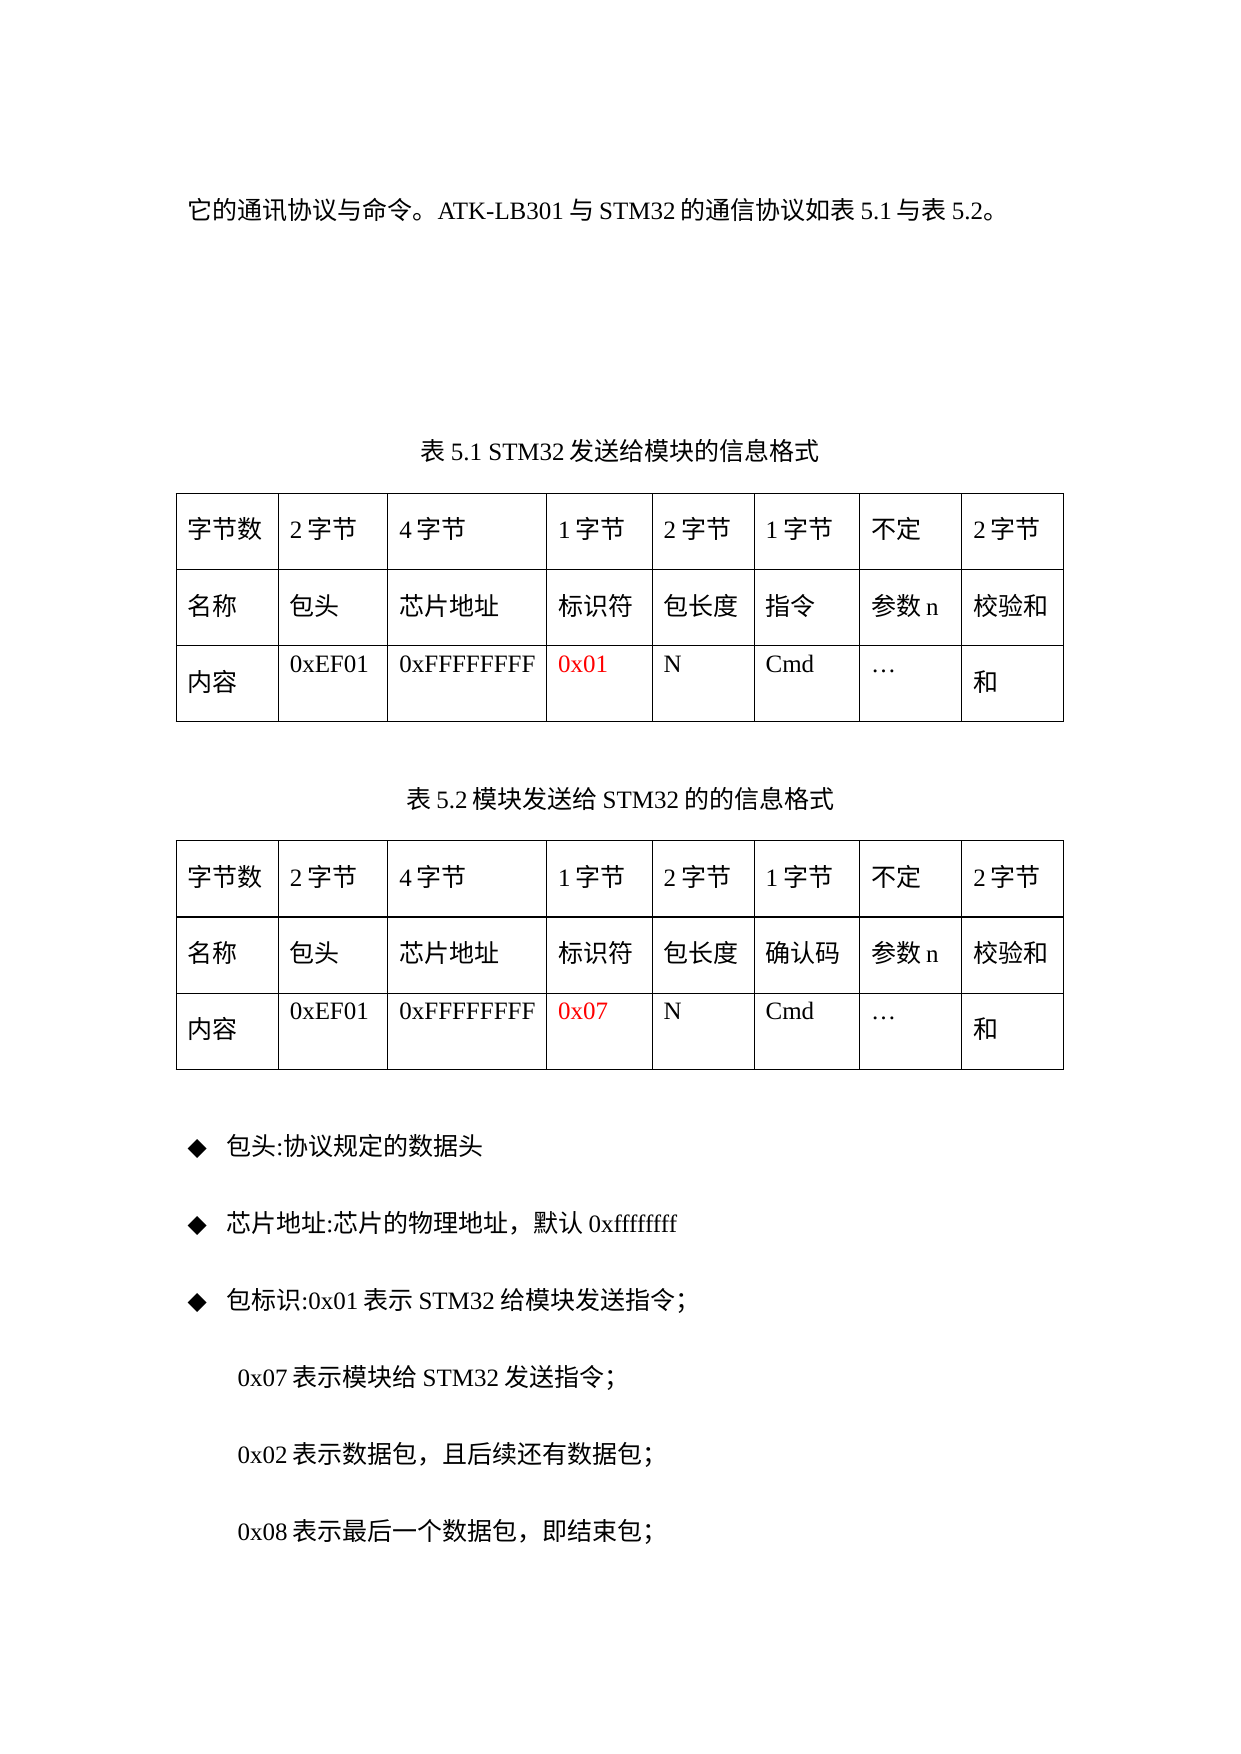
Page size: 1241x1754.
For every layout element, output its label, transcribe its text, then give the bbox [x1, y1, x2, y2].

table_cell 0x07 [547, 994, 652, 1068]
table_cell 包头 [279, 570, 387, 645]
table_cell 芯片地址 [388, 918, 546, 992]
table_cell 标识符 [547, 570, 652, 645]
table_cell … [860, 994, 961, 1068]
text 0x02表示数据包，且后续还有数据包； [187, 1418, 1053, 1486]
table_cell 芯片地址 [388, 570, 546, 645]
table_cell 0xEF01 [279, 646, 387, 721]
table_cell 名称 [177, 918, 278, 992]
table_cell 参数n [860, 570, 961, 645]
table_header 1字节 [547, 841, 652, 916]
table_cell 包长度 [653, 918, 754, 992]
table_header 不定 [860, 494, 961, 569]
table_header 2字节 [962, 494, 1063, 569]
table_header 字节数 [177, 494, 278, 569]
table_header 1字节 [755, 494, 859, 569]
table_header 4字节 [388, 841, 546, 916]
table_cell 确认码 [755, 918, 859, 992]
text 表5.2模块发送给STM32的的信息格式 [187, 763, 1053, 831]
table_cell 0x01 [547, 646, 652, 721]
table_cell 指令 [755, 570, 859, 645]
table_cell 标识符 [547, 918, 652, 992]
table_cell 内容 [177, 994, 278, 1068]
table_header 2字节 [653, 494, 754, 569]
table_header 1字节 [755, 841, 859, 916]
table_header 4字节 [388, 494, 546, 569]
text 0x07表示模块给STM32发送指令； [187, 1342, 1053, 1409]
table_header 不定 [860, 841, 961, 916]
table_cell 包长度 [653, 570, 754, 645]
table_header 字节数 [177, 841, 278, 916]
text ◆芯片地址:芯片的物理地址，默认0xffffffff [187, 1188, 1053, 1256]
table_header 2字节 [279, 494, 387, 569]
table_header 2字节 [279, 841, 387, 916]
table_cell 内容 [177, 646, 278, 721]
table_cell Cmd [755, 646, 859, 721]
table_header 1字节 [547, 494, 652, 569]
table_cell 名称 [177, 570, 278, 645]
text 表5.1 STM32发送给模块的信息格式 [187, 416, 1053, 484]
text ◆包标识:0x01表示STM32给模块发送指令； [187, 1264, 1053, 1332]
table_cell 包头 [279, 918, 387, 992]
table_cell … [860, 646, 961, 721]
text ◆包头:协议规定的数据头 [187, 1111, 1053, 1178]
table_cell N [653, 994, 754, 1068]
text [187, 174, 1053, 242]
table_cell 校验和 [962, 570, 1063, 645]
table_cell 校验和 [962, 918, 1063, 992]
table_cell 0xFFFFFFFF [388, 994, 546, 1068]
table_cell 0xEF01 [279, 994, 387, 1068]
table_header 2字节 [962, 841, 1063, 916]
table_cell 和 [962, 994, 1063, 1068]
table_cell N [653, 646, 754, 721]
table_cell 和 [962, 646, 1063, 721]
table_header 2字节 [653, 841, 754, 916]
text 0x08表示最后一个数据包，即结束包； [187, 1496, 1053, 1563]
table_cell 参数n [860, 918, 961, 992]
table_cell Cmd [755, 994, 859, 1068]
table_cell 0xFFFFFFFF [388, 646, 546, 721]
